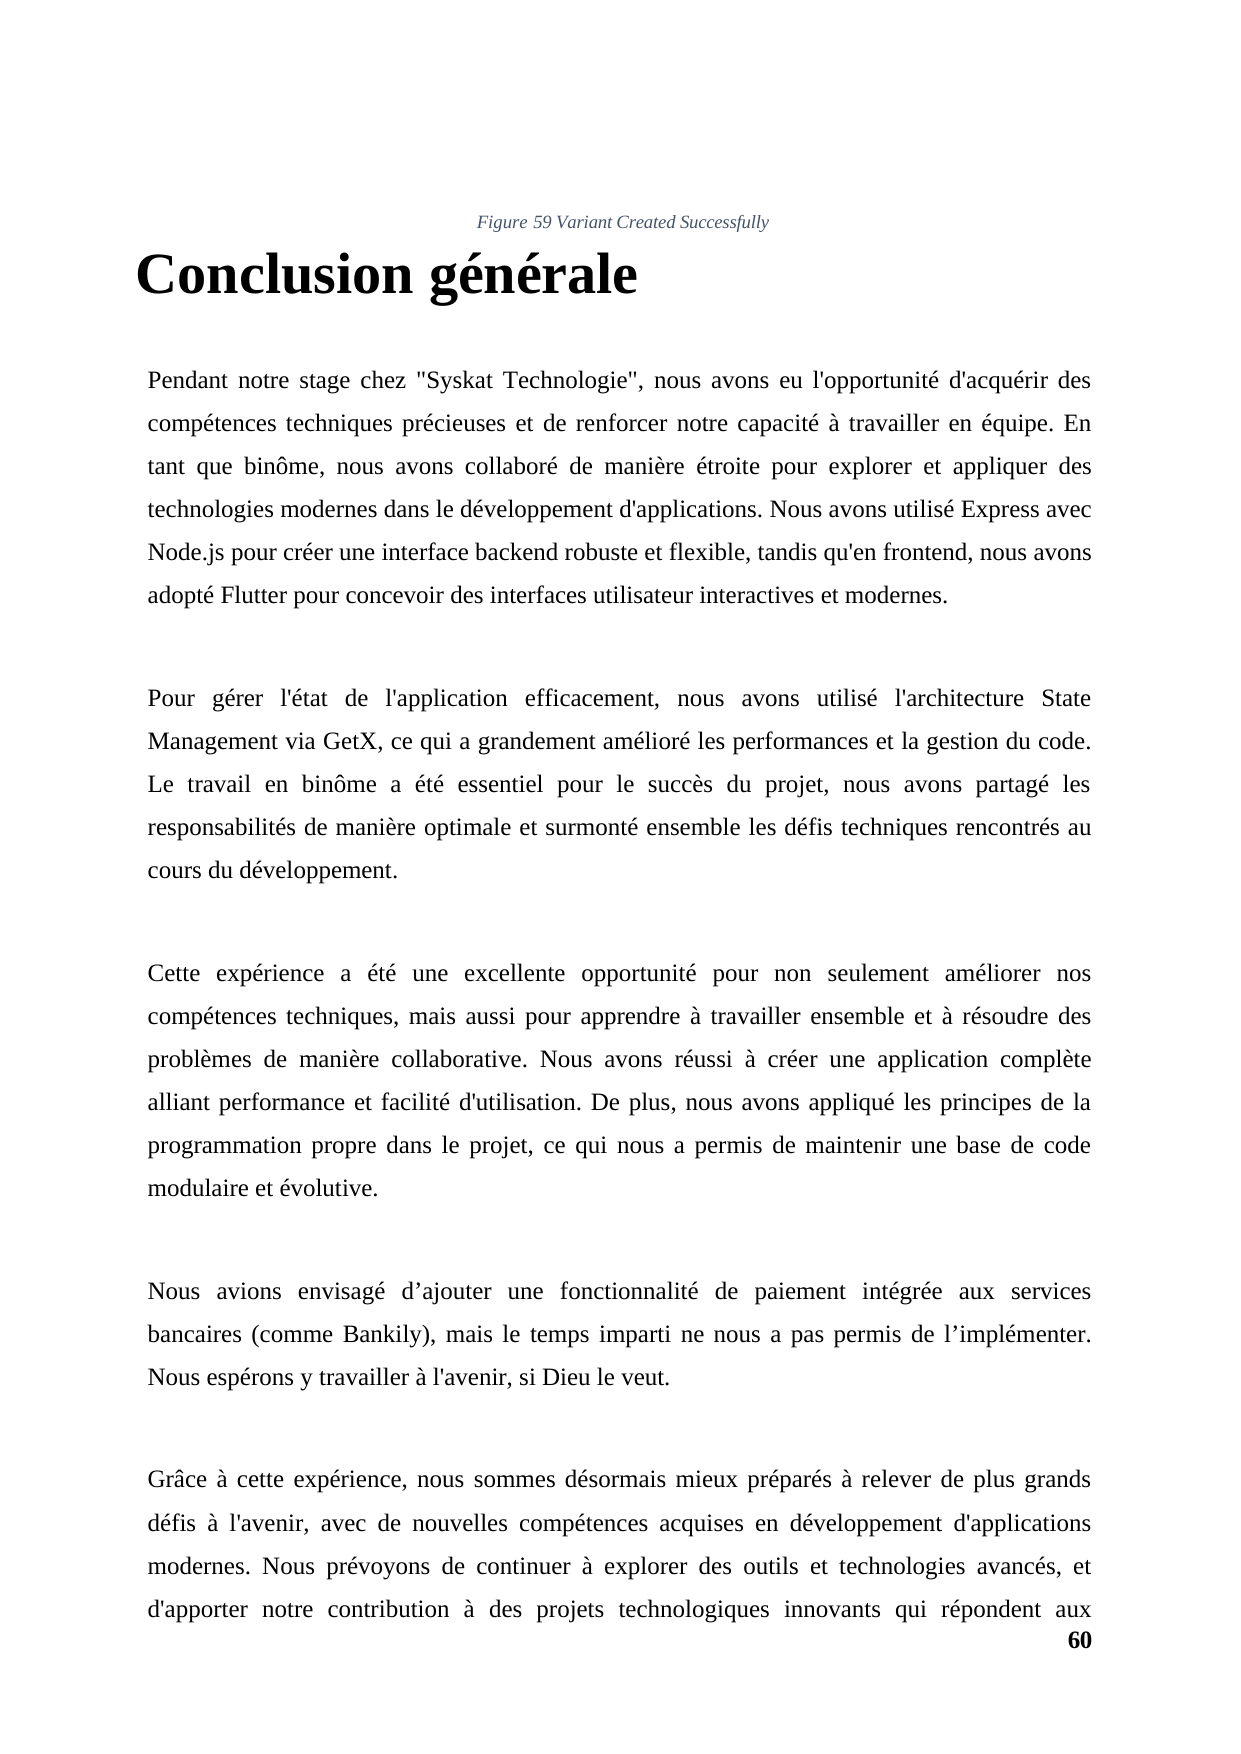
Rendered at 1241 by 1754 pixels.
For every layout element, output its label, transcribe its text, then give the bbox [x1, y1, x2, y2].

text Cette expérience a été une excellente opportunité pour non seulement améliorer nos compétences techniques, mais aussi pour apprendre à travailler ensemble et à résoudre des problèmes de manière collaborative. Nous avons réussi à créer une application complète alliant performance et facilité d'utilisation. De plus, nous avons appliqué les principes de la programmation propre dans le projet, ce qui nous a permis de maintenir une base de code modulaire et évolutive. [147, 958, 1093, 1202]
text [147, 1464, 1093, 1623]
subtitle Conclusion générale [4, 238, 1234, 306]
text Pour gérer l'état de l'application efficacement, nous avons utilisé l'architecture State Management via GetX, ce qui a grandement amélioré les performances et la gestion du code. Le travail en binôme a été essentiel pour le succès du projet, nous avons partagé les responsabilités de manière optimale et surmonté ensemble les défis techniques rencontrés au cours du développement. [147, 683, 1093, 884]
text Pendant notre stage chez "Syskat Technologie", nous avons eu l'opportunité d'acquérir des compétences techniques précieuses et de renforcer notre capacité à travailler en équipe. En tant que binôme, nous avons collaboré de manière étroite pour explorer et appliquer des technologies modernes dans le développement d'applications. Nous avons utilisé Express avec Node.js pour créer une interface backend robuste et flexible, tandis qu'en frontend, nous avons adopté Flutter pour concevoir des interfaces utilisateur interactives et modernes. [147, 365, 1093, 609]
subtitle Figure 59 Variant Created Successfully [4, 211, 1234, 232]
text Nous avions envisagé d’ajouter une fonctionnalité de paiement intégrée aux services bancaires (comme Bankily), mais le temps imparti ne nous a pas permis de l’implémenter. Nous espérons y travailler à l'avenir, si Dieu le veut. [147, 1276, 1093, 1391]
